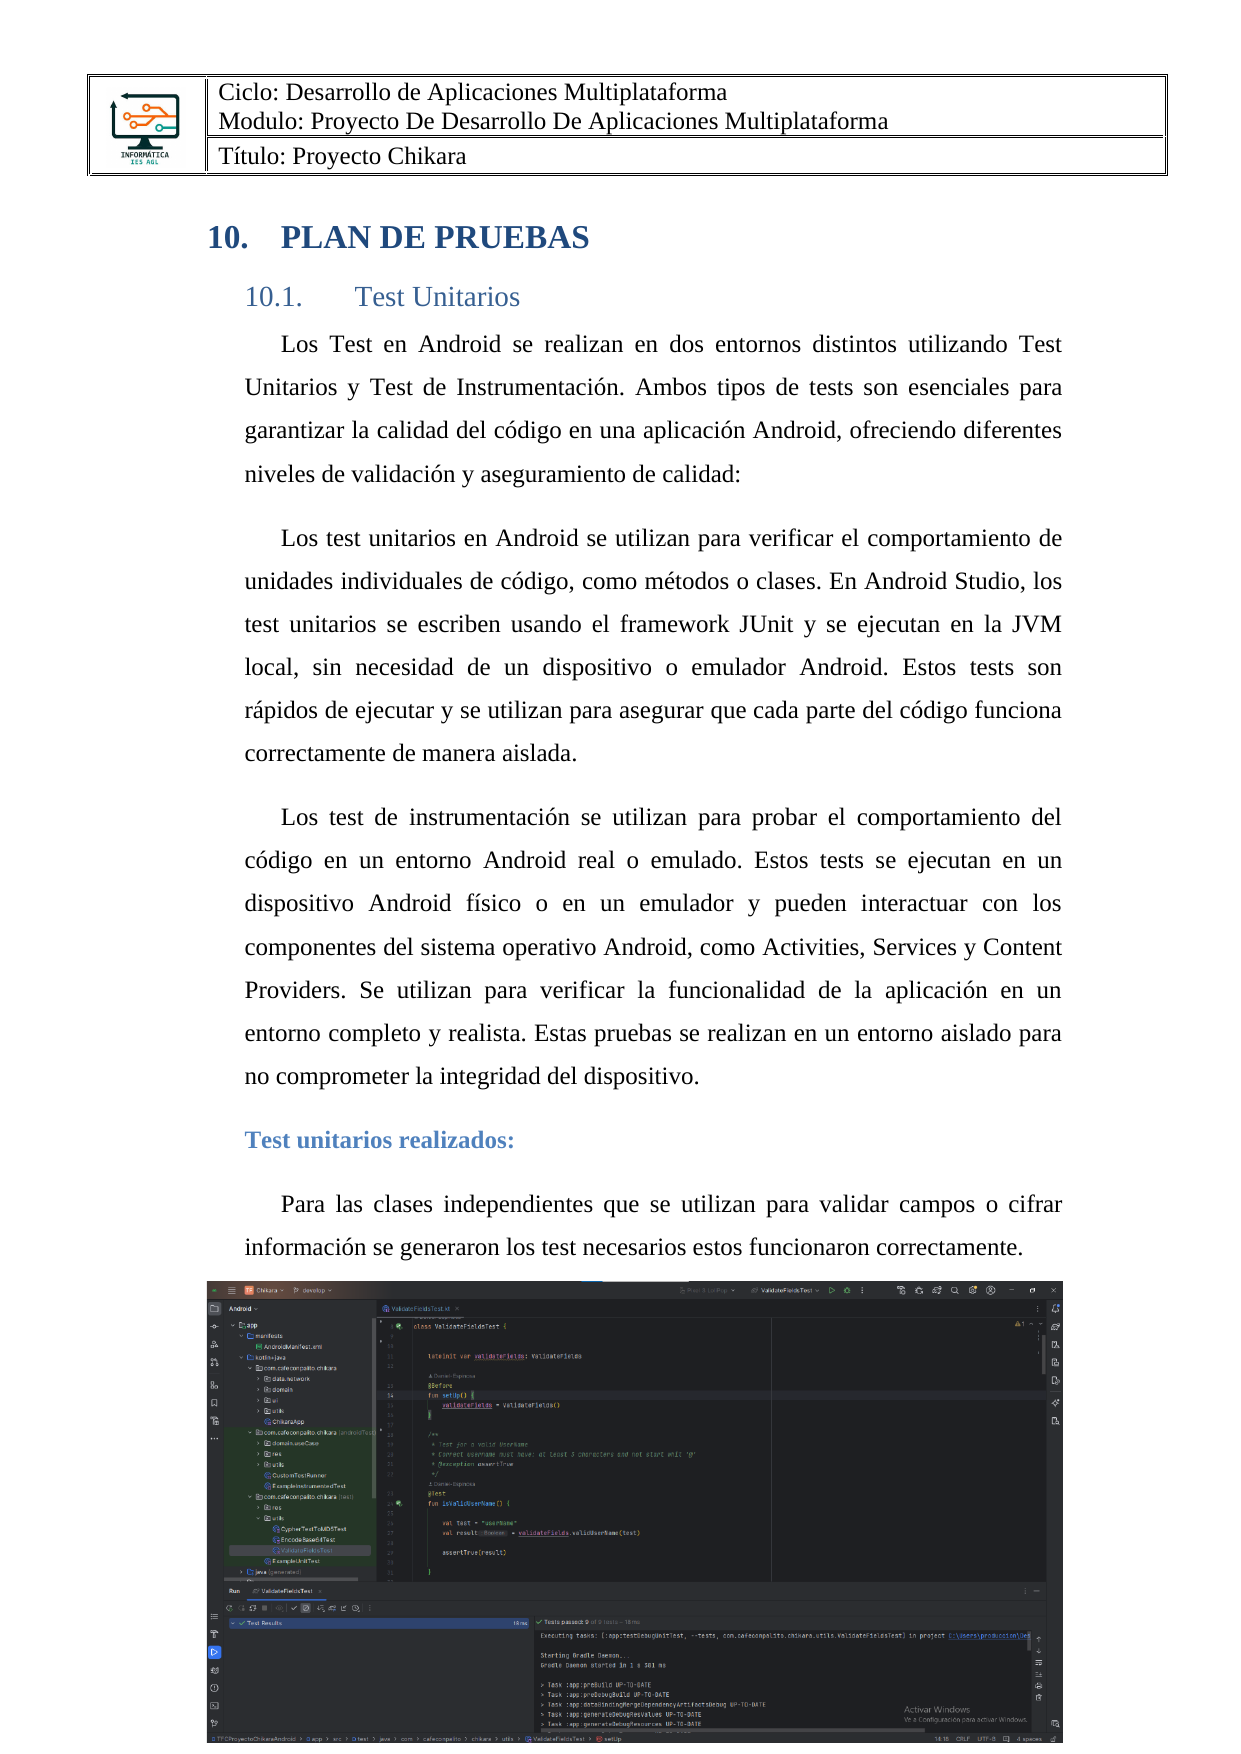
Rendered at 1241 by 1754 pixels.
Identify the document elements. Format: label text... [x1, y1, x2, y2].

text Los test unitarios en Android se utilizan para verificar el comportamiento de unidades individuales de código, como métodos o clases. En Android Studio, los test unitarios se escriben usando el framework JUnit y se ejecutan en la JVM local, sin necesidad de un dispositivo o emulador Android. Estos tests son rápidos de ejecutar y se utilizan para asegurar que cada parte del código funciona correctamente de manera aislada. [244, 523, 1063, 767]
text Los Test en Android se realizan en dos entornos distintos utilizando Test Unitarios y Test de Instrumentación. Ambos tipos de tests son esenciales para garantizar la calidad del código en una aplicación Android, ofreciendo diferentes niveles de validación y aseguramiento de calidad: [244, 329, 1063, 487]
text Los test de instrumentación se utilizan para probar el comportamiento del código en un entorno Android real o emulado. Estos tests se ejecutan en un dispositivo Android físico o en un emulador y pueden interactuar con los componentes del sistema operativo Android, como Activities, Services y Content Providers. Se utilizan para verificar la funcionalidad de la aplicación en un entorno completo y realista. Estas pruebas se realizan en un entorno aislado para no comprometer la integridad del dispositivo. [244, 802, 1063, 1090]
subtitle PLAN DE PRUEBAS [207, 217, 1063, 256]
subtitle Test Unitarios [244, 279, 1063, 313]
text Para las clases independientes que se utilizan para validar campos o cifrar información se generaron los test necesarios estos funcionaron correctamente. [244, 1189, 1063, 1261]
picture [206, 1281, 1063, 1743]
picture [106, 87, 186, 168]
text Test unitarios realizados: [244, 1125, 1063, 1154]
